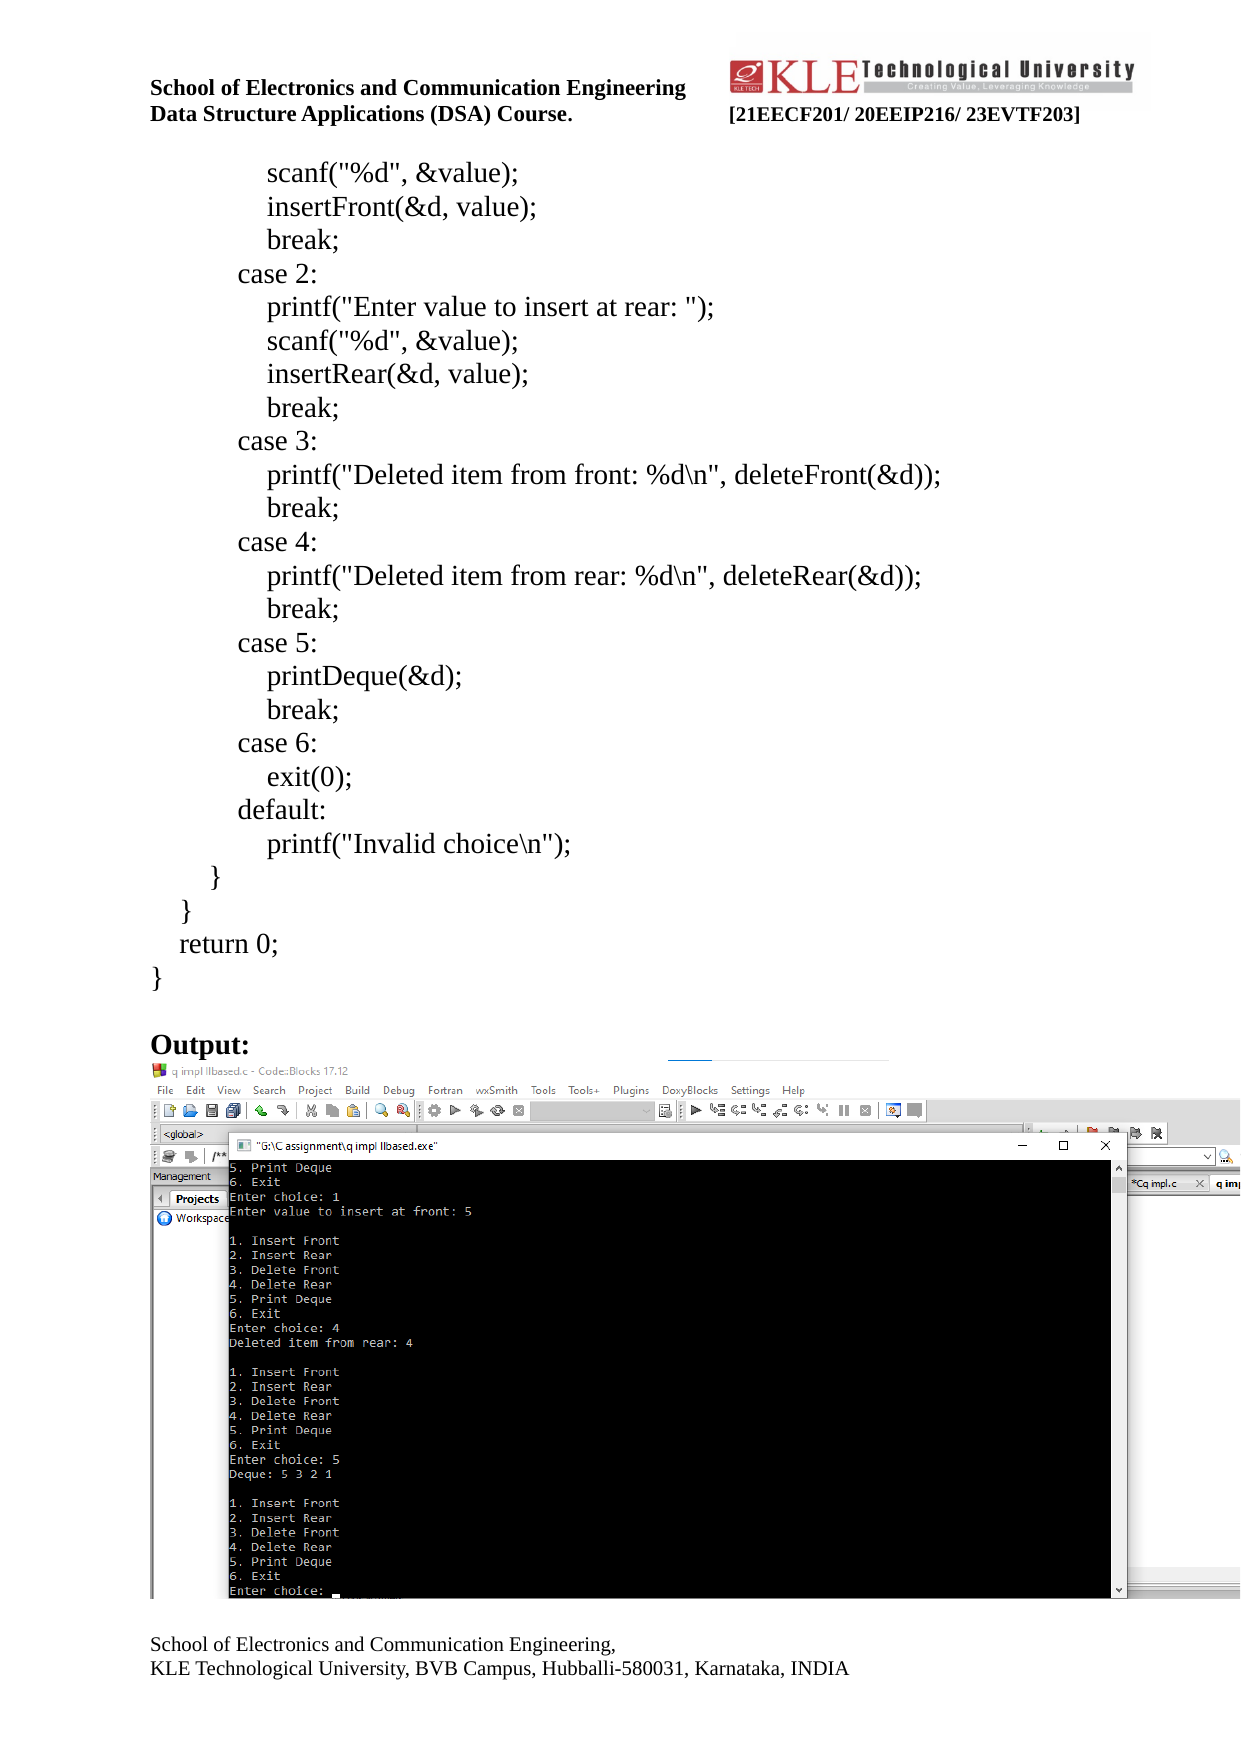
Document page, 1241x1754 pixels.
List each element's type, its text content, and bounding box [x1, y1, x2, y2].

text Output: [150, 1027, 1090, 1060]
text printf("Deleted item from front: %d\n", deleteFront(&d)); [150, 457, 1090, 491]
text printDeque(&d); [150, 658, 1090, 692]
text return 0; [150, 927, 1090, 960]
text default: [150, 792, 1090, 826]
text printf("Enter value to insert at rear: "); [150, 289, 1090, 323]
text exit(0); [150, 759, 1090, 792]
text case 2: [150, 256, 1090, 289]
text case 4: [150, 524, 1090, 558]
text break; [150, 222, 1090, 256]
text break; [150, 390, 1090, 423]
text break; [150, 591, 1090, 625]
text break; [150, 491, 1090, 524]
text printf("Invalid choice\n"); [150, 826, 1090, 859]
text case 6: [150, 725, 1090, 759]
picture [150, 1060, 1241, 1599]
text case 3: [150, 423, 1090, 457]
text } [150, 893, 1090, 927]
text break; [150, 692, 1090, 725]
text case 5: [150, 625, 1090, 658]
text } [150, 960, 1090, 994]
text scanf("%d", &value); [150, 155, 1090, 189]
text insertRear(&d, value); [150, 356, 1090, 390]
text insertFront(&d, value); [150, 189, 1090, 222]
text scanf("%d", &value); [150, 323, 1090, 356]
picture [719, 32, 1151, 111]
text } [150, 859, 1090, 893]
text printf("Deleted item from rear: %d\n", deleteRear(&d)); [150, 558, 1090, 591]
